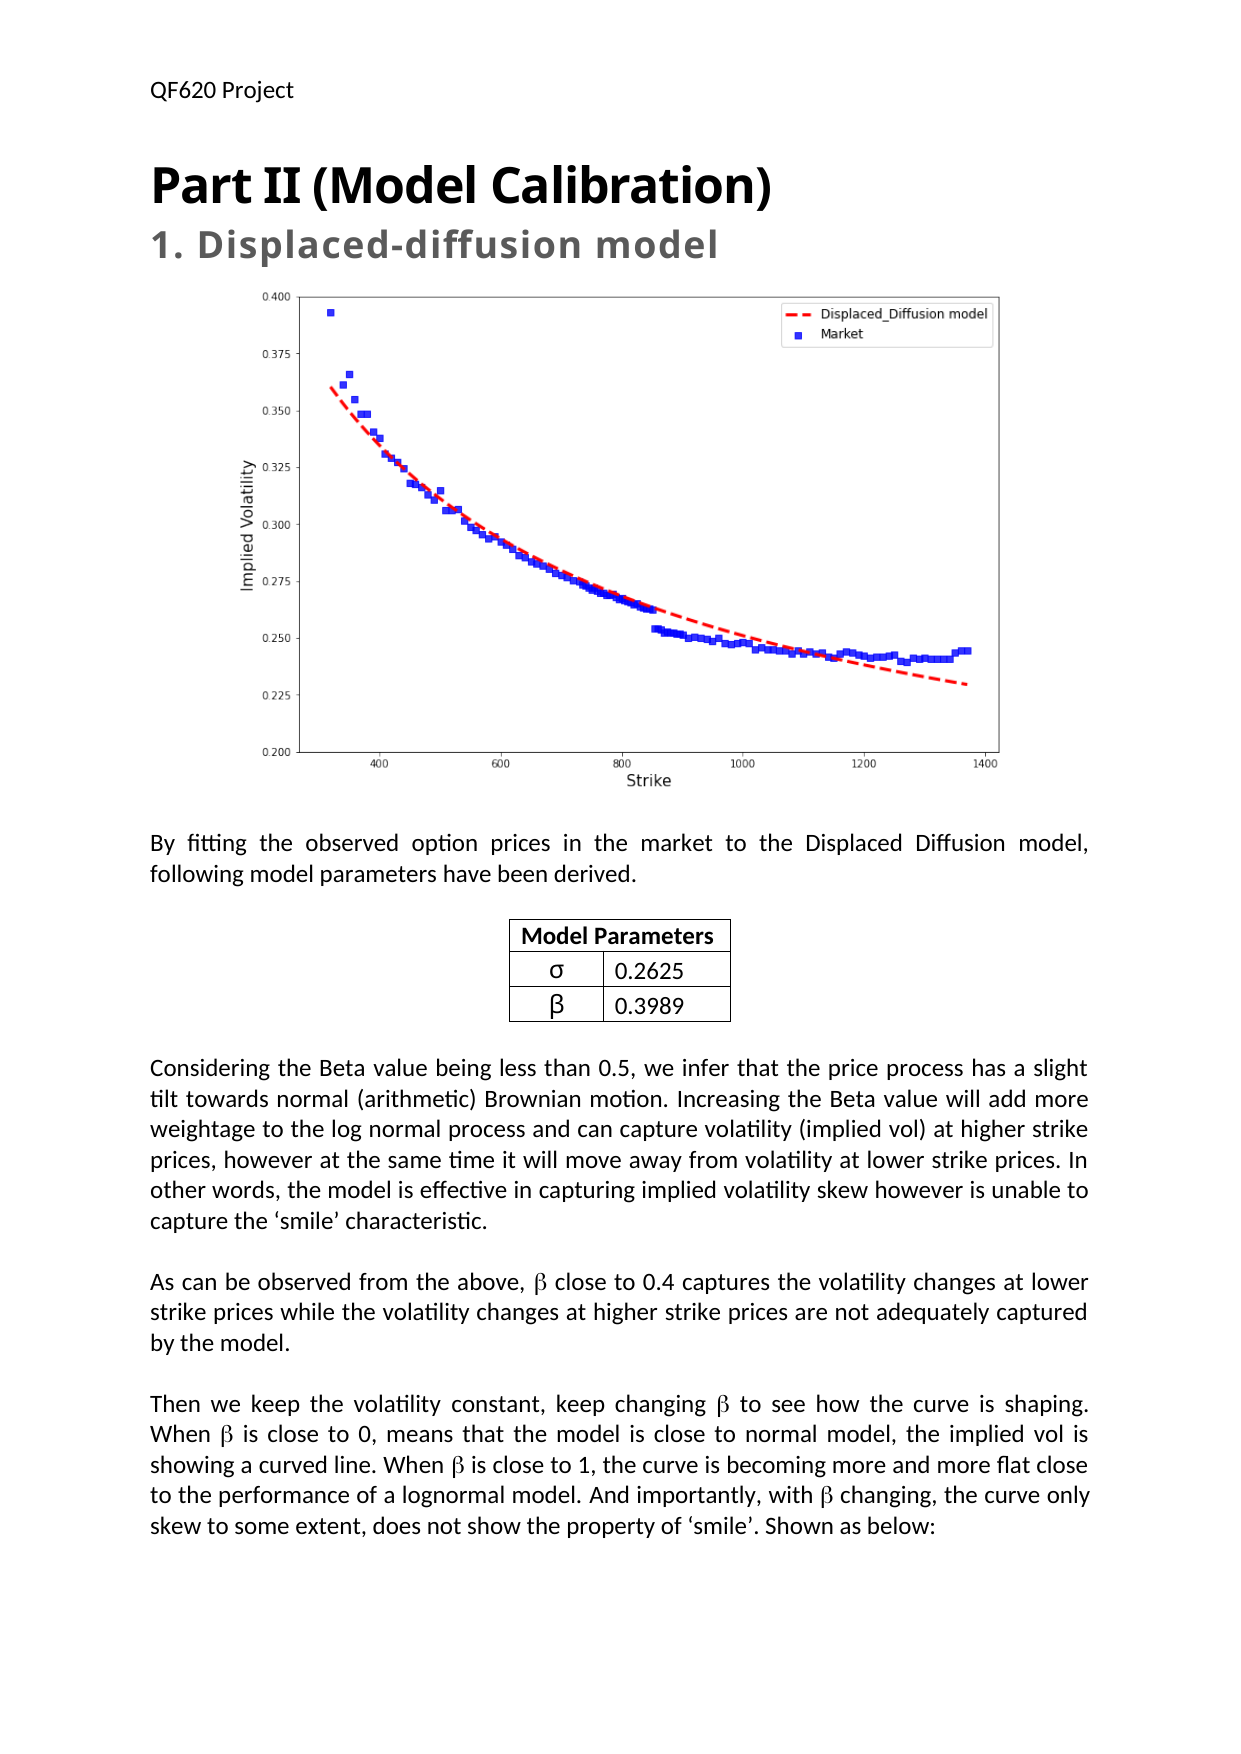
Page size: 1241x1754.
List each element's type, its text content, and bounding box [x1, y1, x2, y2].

table_cell 0.2625 [604, 952, 730, 986]
subtitle 1. Displaced-diffusion model [150, 218, 1090, 269]
table_cell β [510, 987, 603, 1021]
table_header Model Parameters [510, 920, 730, 951]
text Then we keep the volatility constant, keep changing to see how the curve is shaping. When is close to 0, means that the model is close to normal model, the implied vol is showing a curved line. When is close to 1, the curve is becoming more and more flat close to the performance of a lognormal model. And importantly, with changing, the curve only skew to some extent, does not show the property of ‘smile’. Shown as below: [150, 1388, 1090, 1541]
table_cell σ [510, 952, 603, 986]
text Considering the Beta value being less than 0.5, we infer that the price process has a slight tilt towards normal (arithmetic) Brownian motion. Increasing the Beta value will add more weightage to the log normal process and can capture volatility (implied vol) at higher strike prices, however at the same time it will move away from volatility at lower strike prices. In other words, the model is effective in capturing implied volatility skew however is unable to capture the ‘smile’ characteristic. [150, 1052, 1090, 1235]
picture [234, 285, 1006, 797]
text As can be observed from the above, close to 0.4 captures the volatility changes at lower strike prices while the volatility changes at higher strike prices are not adequately captured by the model. [150, 1266, 1090, 1357]
table_cell 0.3989 [604, 987, 730, 1021]
text By fitting the observed option prices in the market to the Displaced Diffusion model, following model parameters have been derived. [150, 827, 1090, 888]
title Part II (Model Calibration) [150, 150, 1090, 218]
